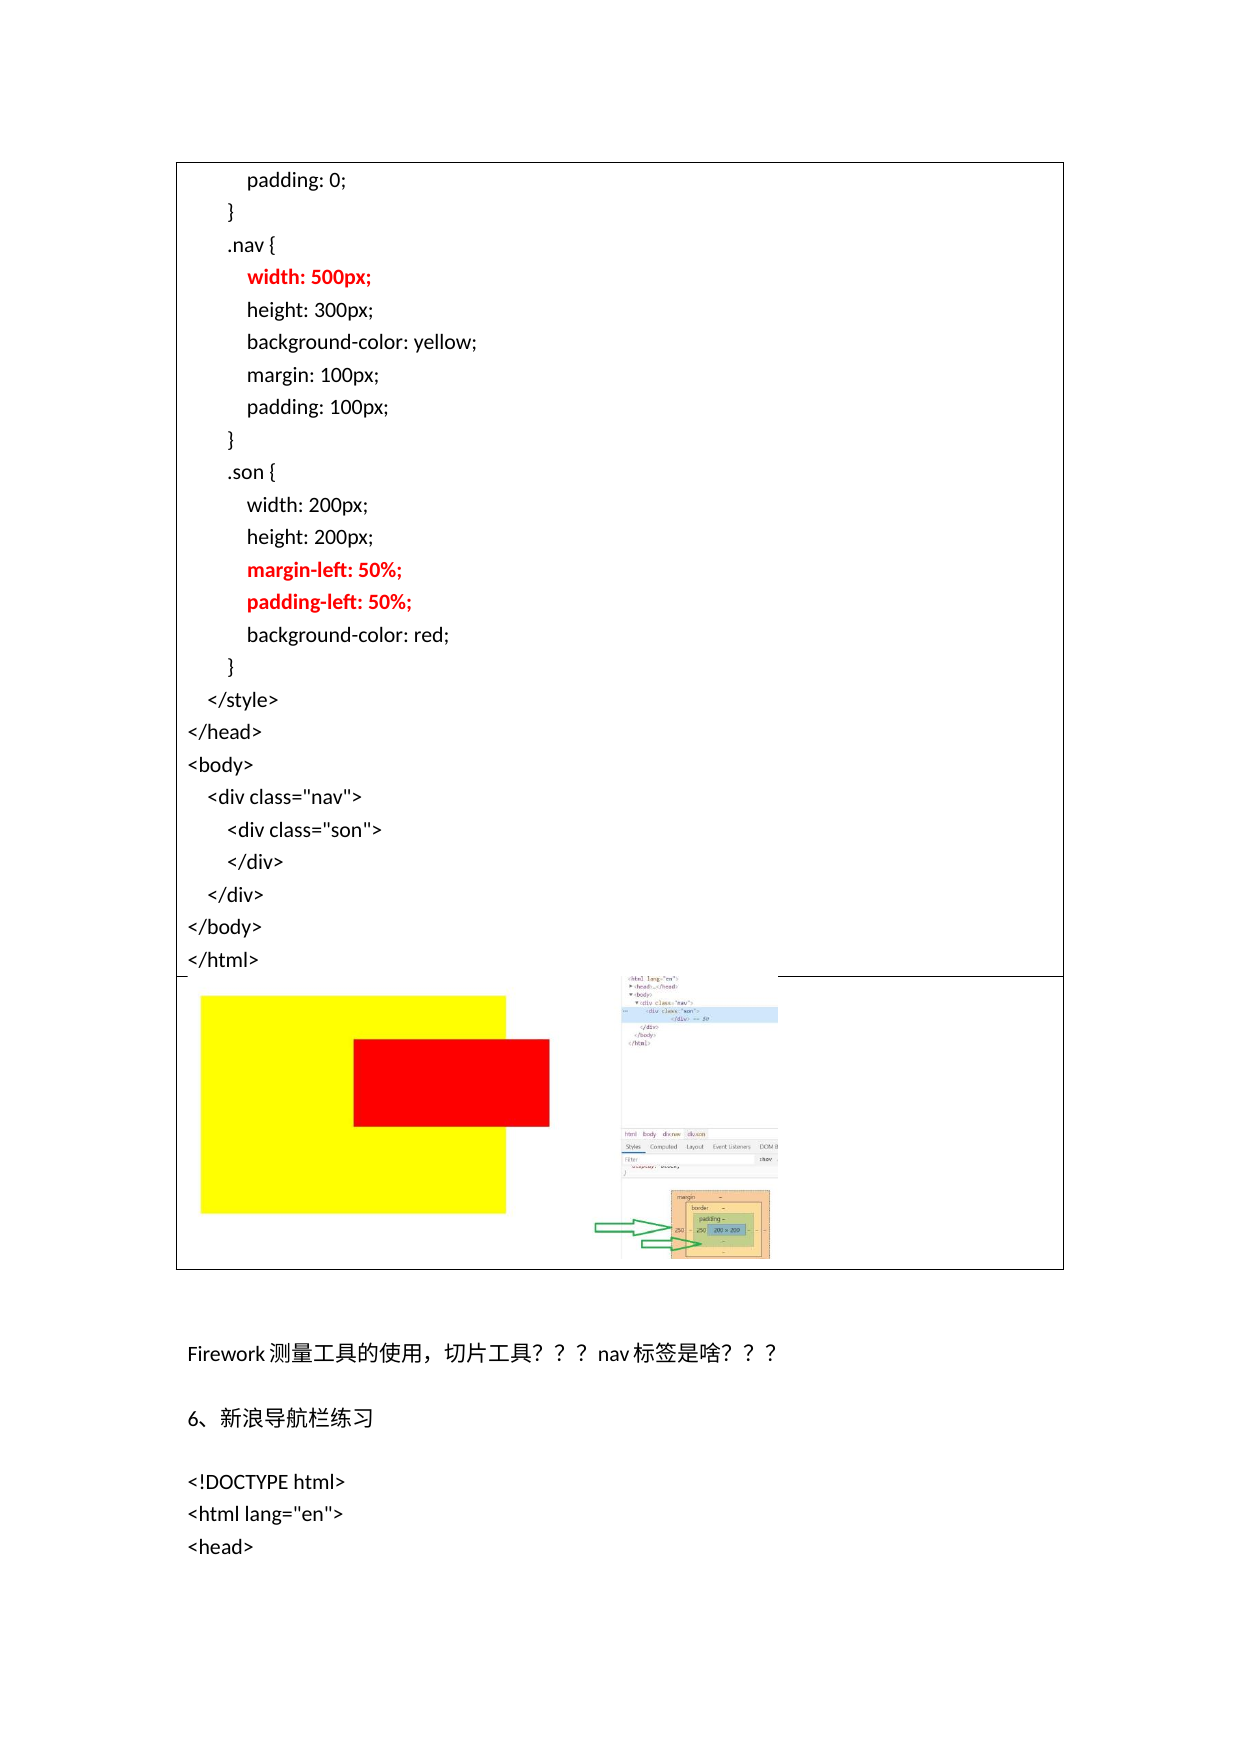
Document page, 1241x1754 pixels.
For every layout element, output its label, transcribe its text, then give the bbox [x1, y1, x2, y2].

list 6、新浪导航栏练习 [187, 1400, 1053, 1433]
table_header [177, 163, 1063, 976]
list <!DOCTYPE html> [187, 1465, 1053, 1498]
list Firework测量工具的使用，切片工具？？？nav标签是啥？？？ [187, 1335, 1053, 1368]
picture [187, 976, 778, 1259]
list <head> [187, 1530, 1053, 1563]
table_cell [177, 977, 1063, 1269]
list <html lang="en"> [187, 1498, 1053, 1530]
